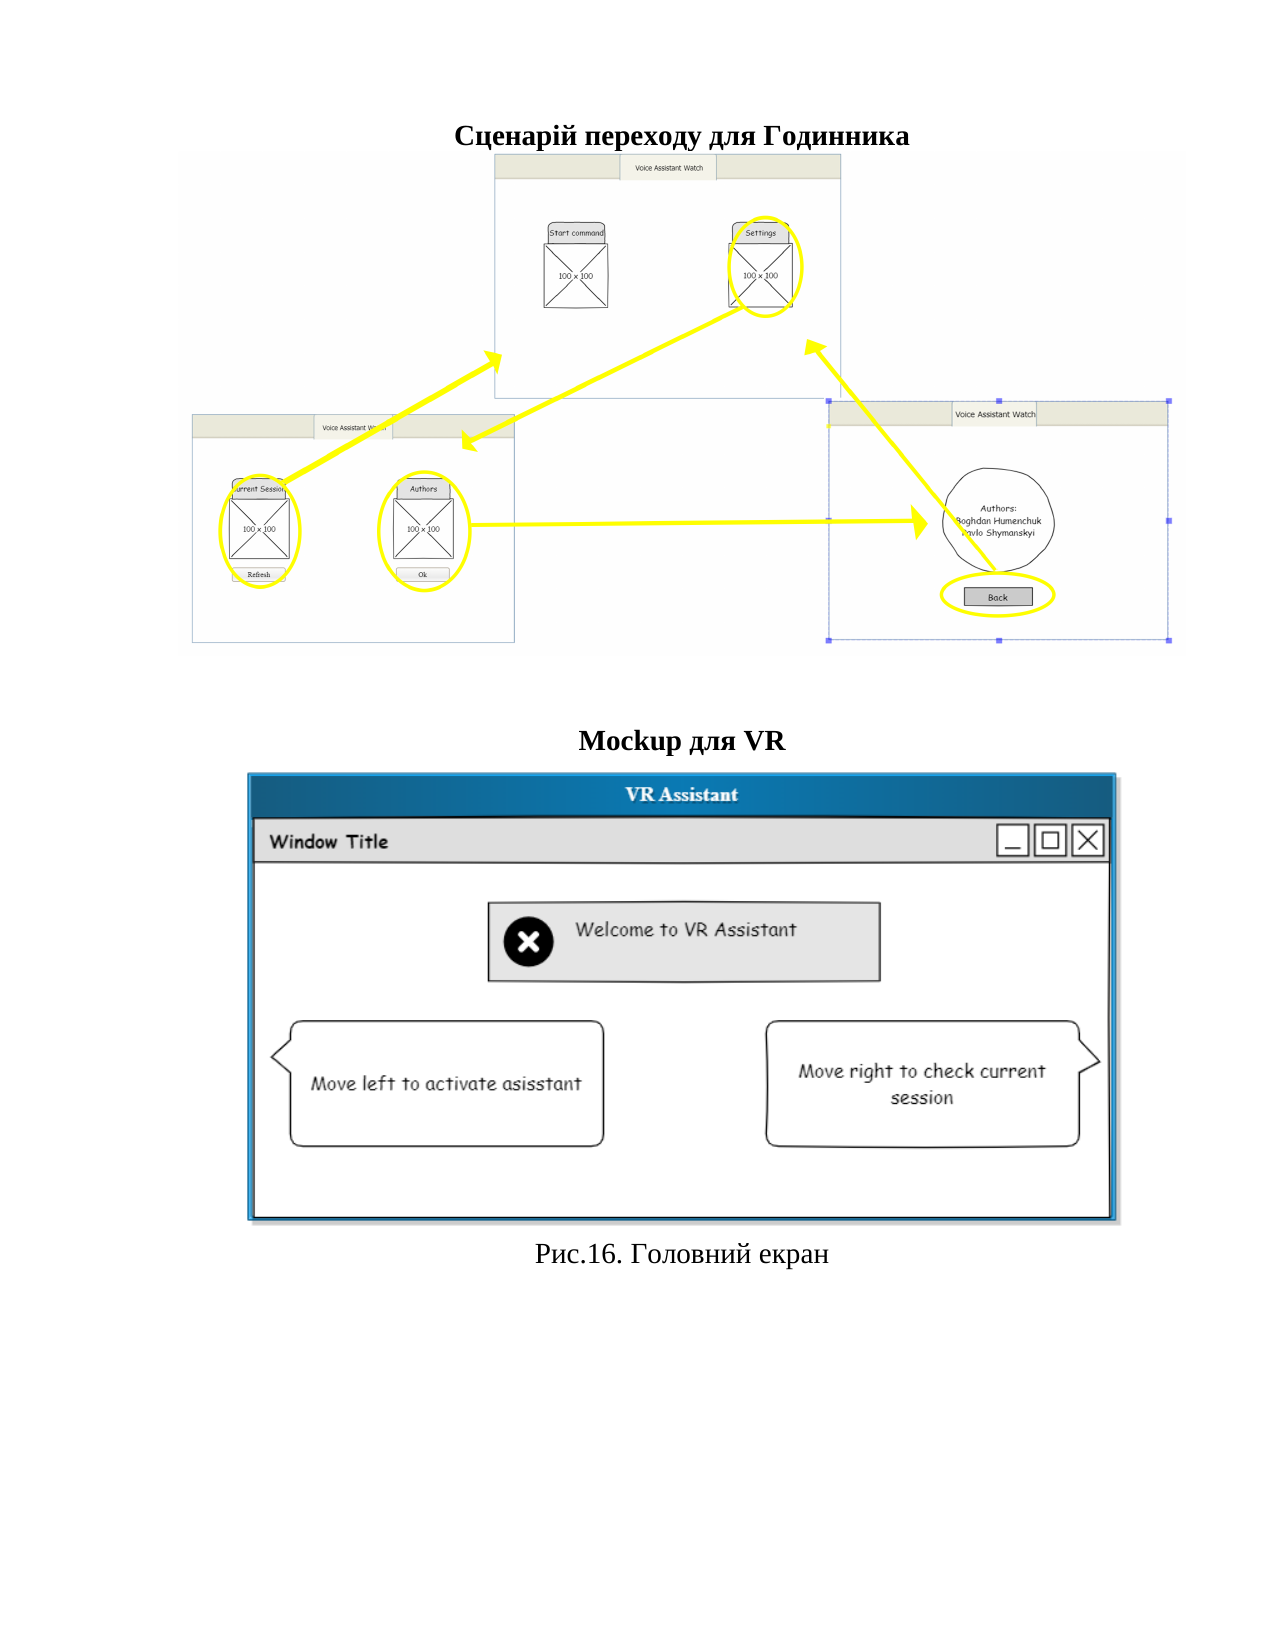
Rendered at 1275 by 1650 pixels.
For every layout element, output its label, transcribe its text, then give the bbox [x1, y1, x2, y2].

text Mockup для VR [177, 723, 1186, 756]
picture [178, 151, 1186, 656]
picture [235, 756, 1129, 1237]
text Сценарій переходу для Годинника [177, 118, 1186, 152]
text Рис.16. Головний екран [177, 1236, 1186, 1270]
